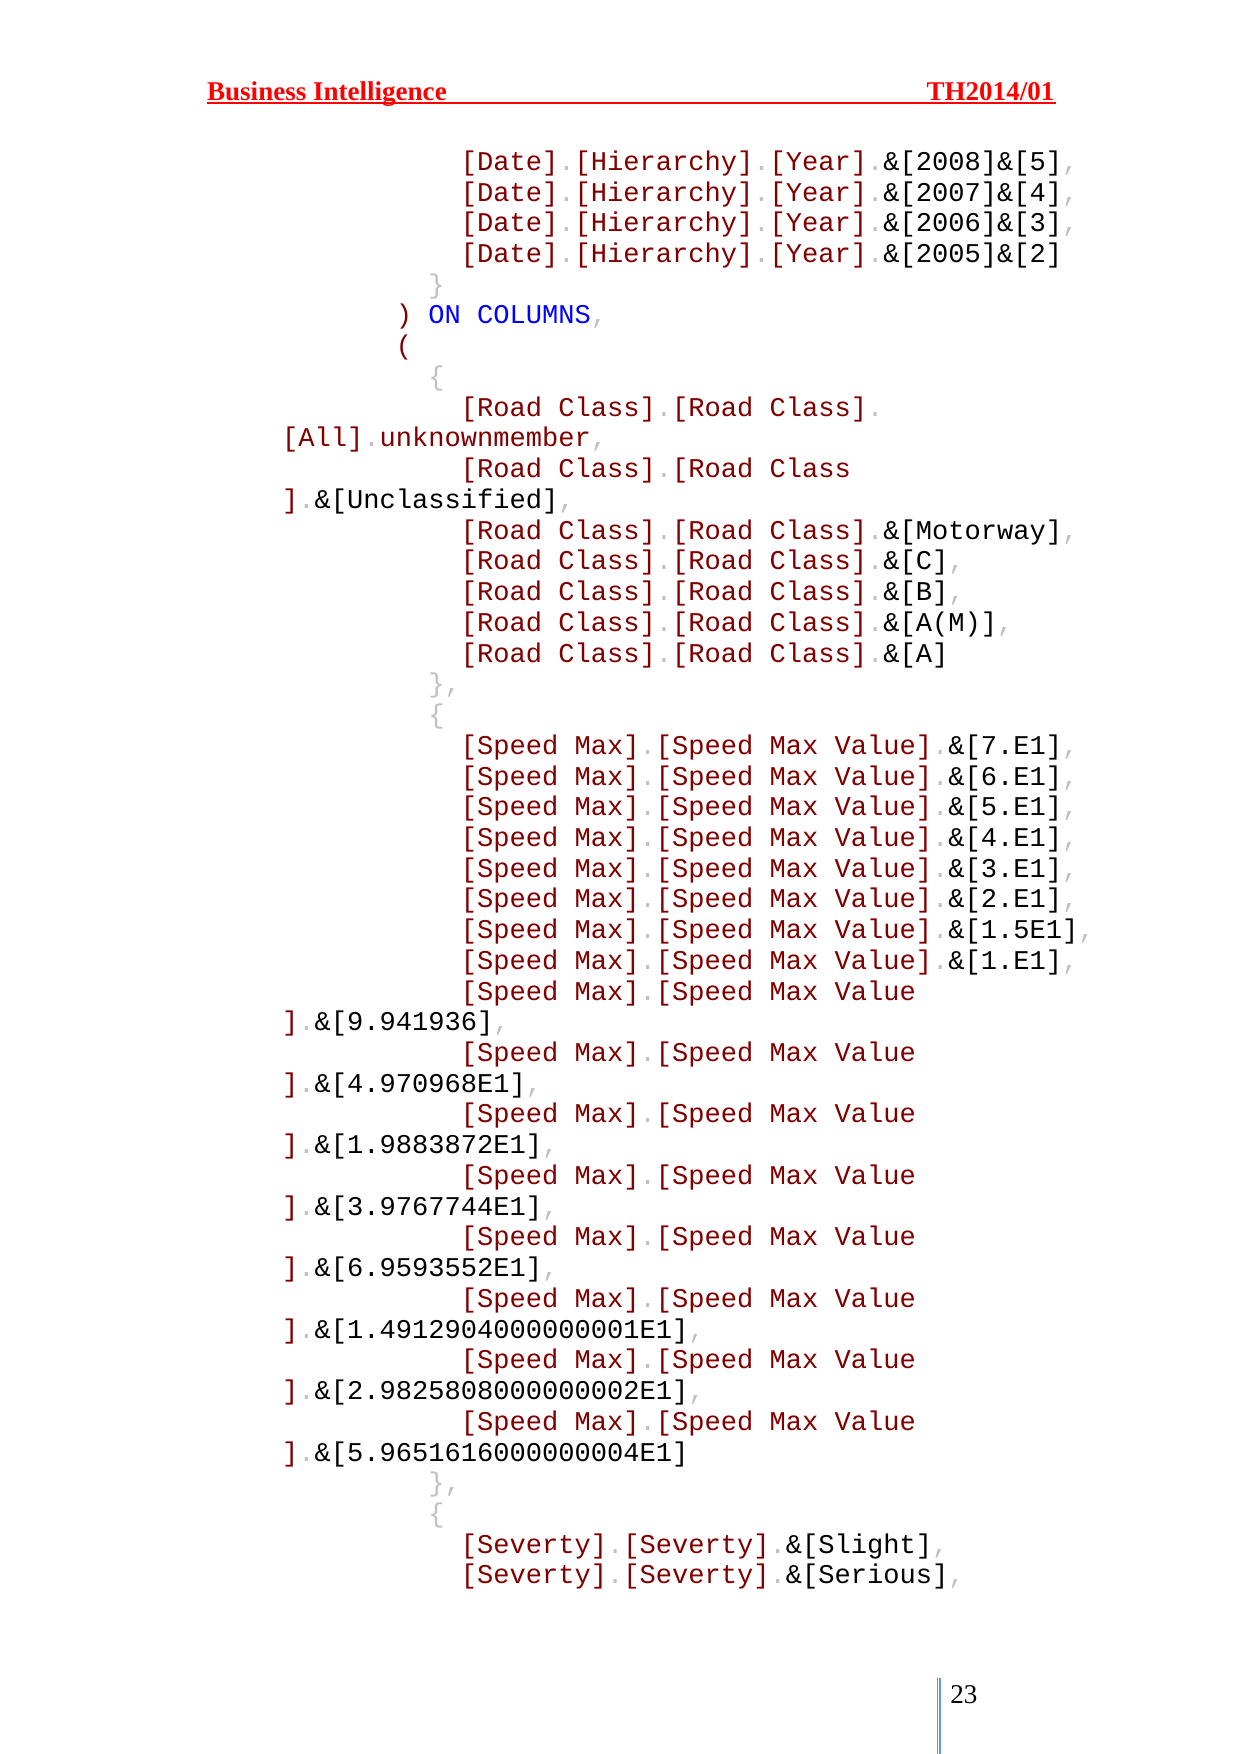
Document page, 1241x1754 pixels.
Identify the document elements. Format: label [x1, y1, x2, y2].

list [244, 148, 1122, 1592]
